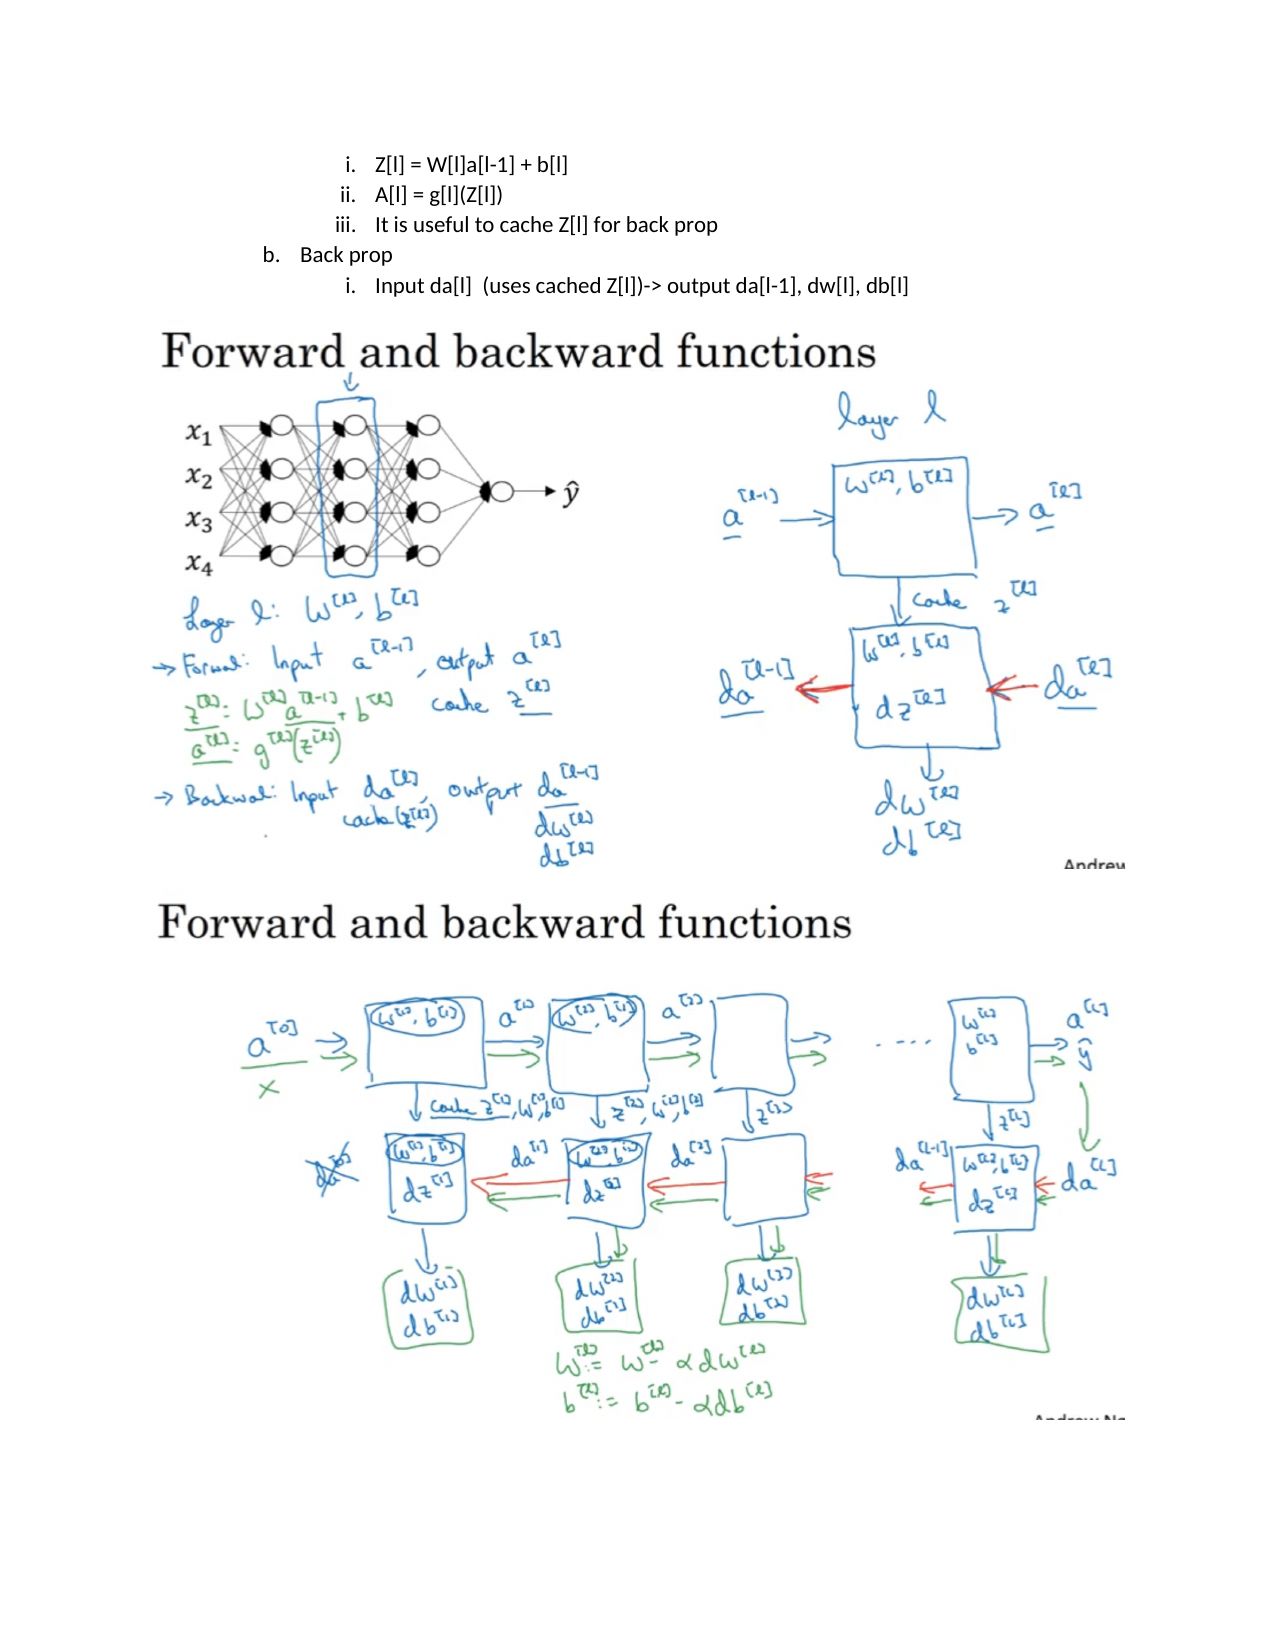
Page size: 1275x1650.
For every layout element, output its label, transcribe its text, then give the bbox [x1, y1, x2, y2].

list Input da[l] (uses cached Z[l])-> output da[l-1], dw[l], db[l] [356, 271, 1125, 299]
picture [150, 887, 1125, 1420]
picture [150, 317, 1125, 869]
list Z[l] = W[l]a[l-1] + b[l] [356, 150, 1125, 178]
list A[l] = g[l](Z[l]) [356, 180, 1125, 208]
list Back prop [262, 241, 1125, 269]
list It is useful to cache Z[l] for back prop [356, 210, 1125, 238]
